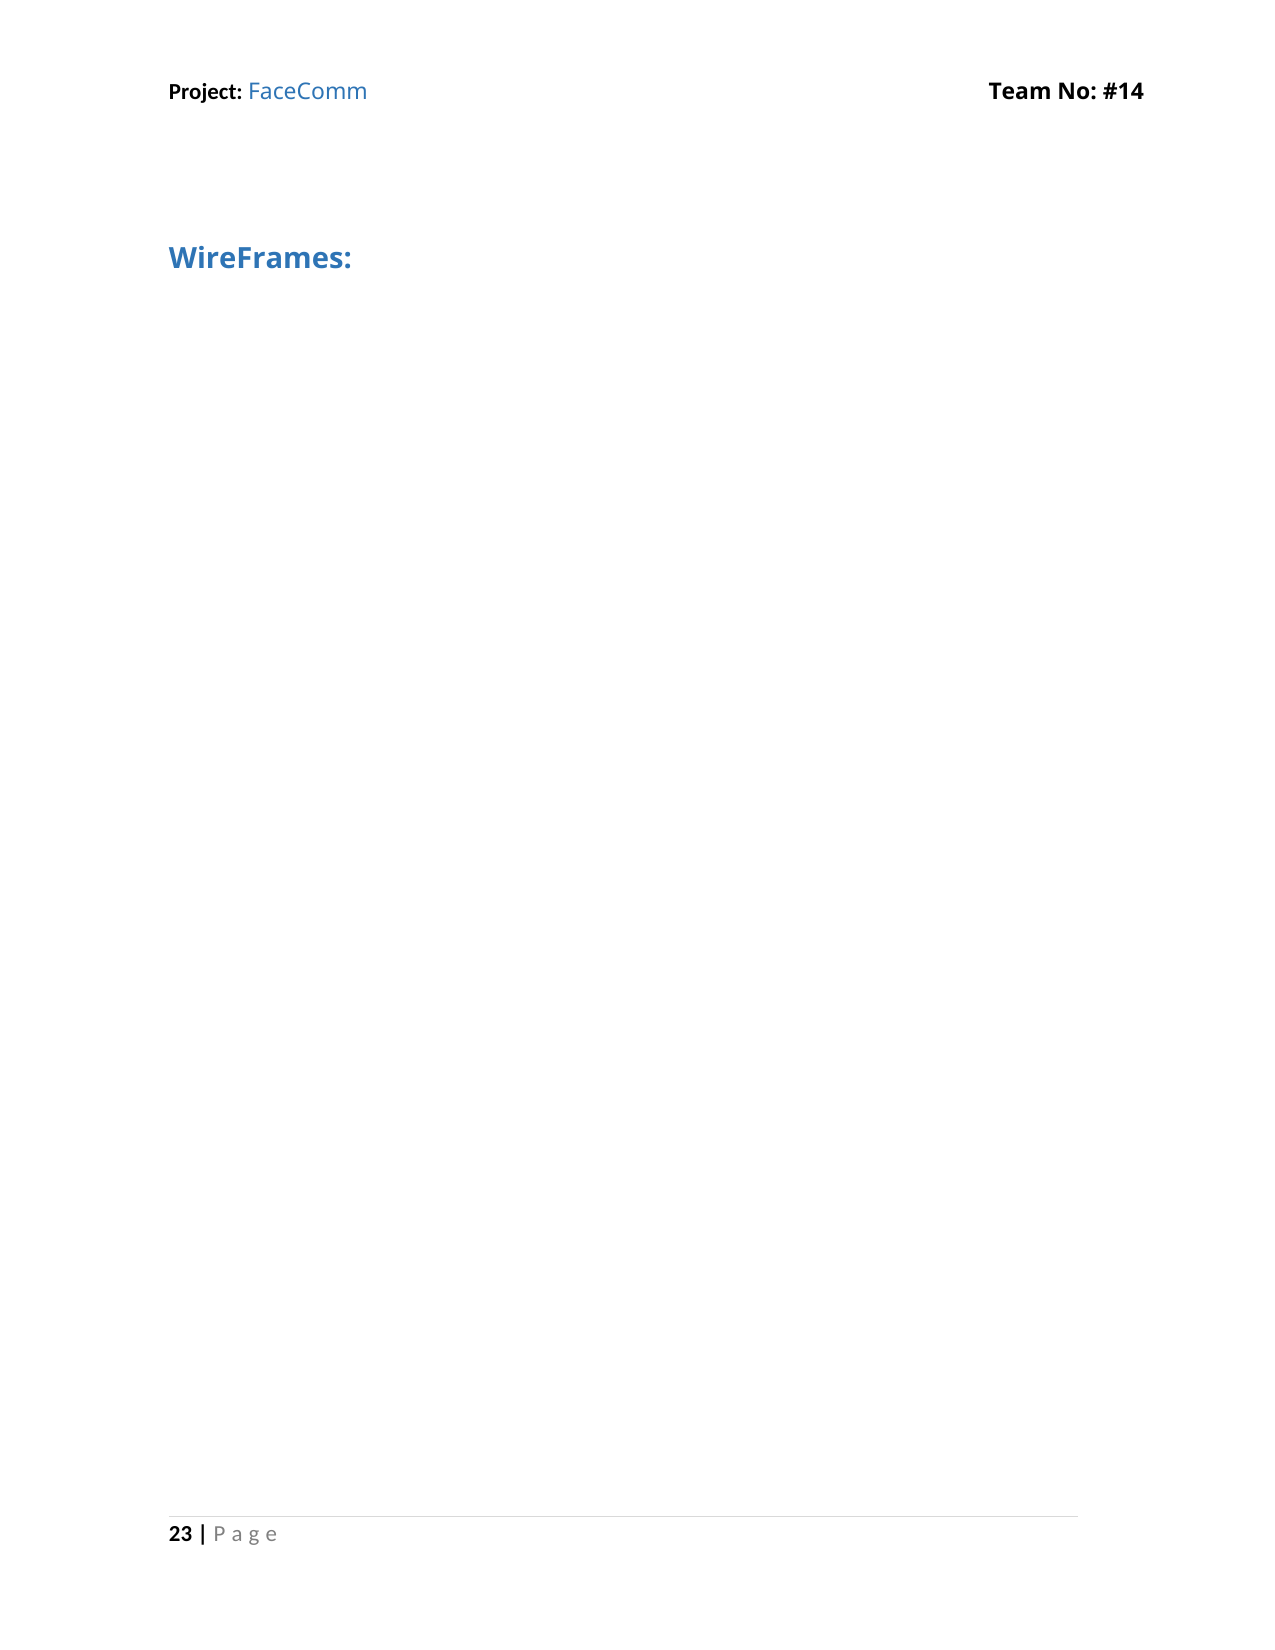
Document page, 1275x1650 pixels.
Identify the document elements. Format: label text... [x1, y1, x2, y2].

subtitle WireFrames: [169, 237, 1078, 277]
